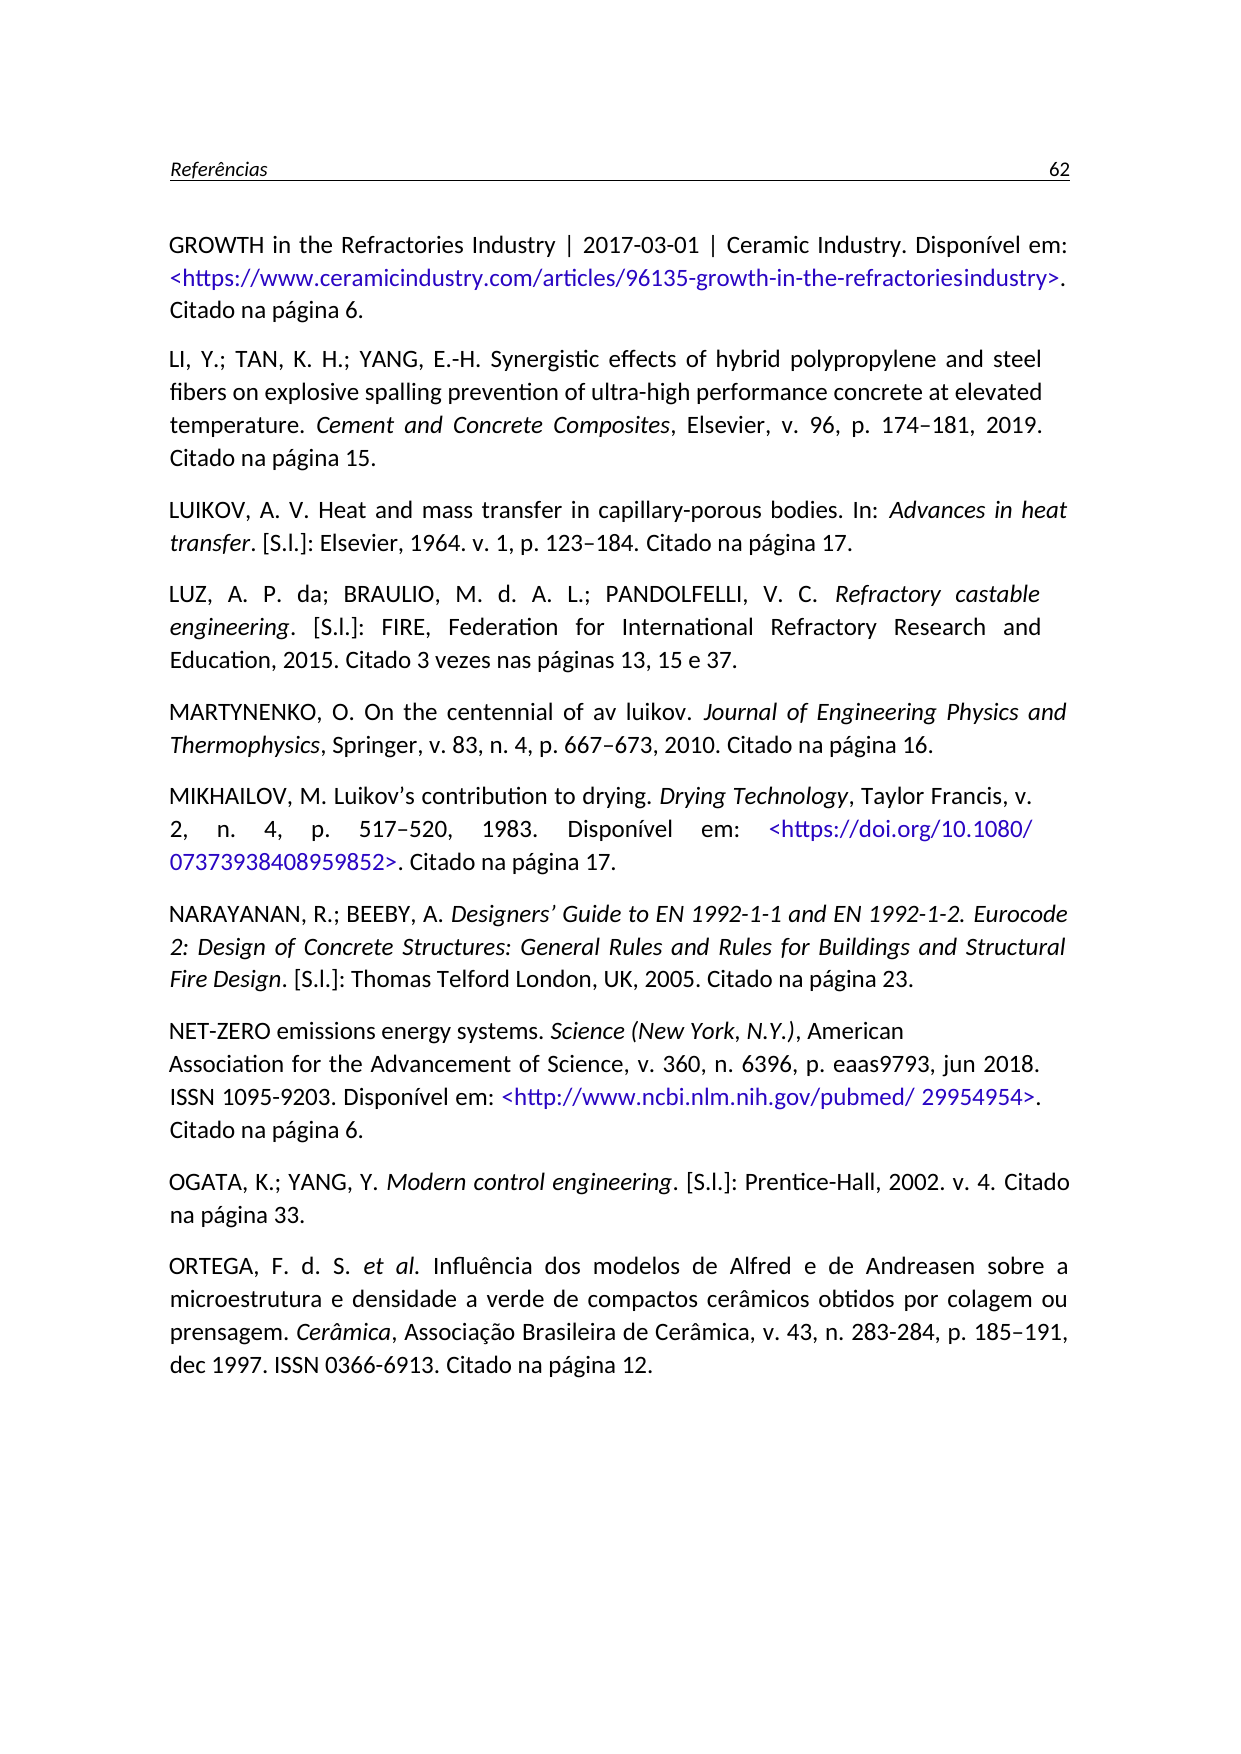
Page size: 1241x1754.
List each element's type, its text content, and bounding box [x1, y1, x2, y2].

text LUIKOV, A. V. Heat and mass transfer in capillary-porous bodies. In: Advances in heat transfer. [S.l.]: Elsevier, 1964. v. 1, p. 123–184. Citado na página 17. [168, 494, 1070, 557]
text Association for the Advancement of Science, v. 360, n. 6396, p. eaas9793, jun 2018. ISSN 1095-9203. Disponível em: <http://www.ncbi.nlm.nih.gov/pubmed/ 29954954>. Citado na página 6. [168, 1048, 1041, 1145]
text NARAYANAN, R.; BEEBY, A. Designers’ Guide to EN 1992-1-1 and EN 1992-1-2. Eurocode 2: Design of Concrete Structures: General Rules and Rules for Buildings and Structural Fire Design. [S.l.]: Thomas Telford London, UK, 2005. Citado na página 23. [168, 898, 1070, 994]
text NET-ZERO emissions energy systems. Science (New York, N.Y.), American [168, 1015, 1070, 1046]
text ORTEGA, F. d. S. et al. Influência dos modelos de Alfred e de Andreasen sobre a microestrutura e densidade a verde de compactos cerâmicos obtidos por colagem ou prensagem. Cerâmica, Associação Brasileira de Cerâmica, v. 43, n. 283-284, p. 185–191, dec 1997. ISSN 0366-6913. Citado na página 12. [168, 1250, 1070, 1379]
text LI, Y.; TAN, K. H.; YANG, E.-H. Synergistic effects of hybrid polypropylene and steel fibers on explosive spalling prevention of ultra-high performance concrete at elevated temperature. Cement and Concrete Composites, Elsevier, v. 96, p. 174–181, 2019. Citado na página 15. [168, 343, 1043, 472]
text MARTYNENKO, O. On the centennial of av luikov. Journal of Engineering Physics and Thermophysics, Springer, v. 83, n. 4, p. 667–673, 2010. Citado na página 16. [168, 696, 1070, 759]
text MIKHAILOV, M. Luikov’s contribution to drying. Drying Technology, Taylor Francis, v. 2, n. 4, p. 517–520, 1983. Disponível em: <https://doi.org/10.1080/ 07373938408959852>. Citado na página 17. [168, 780, 1033, 877]
text GROWTH in the Refractories Industry | 2017-03-01 | Ceramic Industry. Disponível em: <https://www.ceramicindustry.com/articles/96135-growth-in-the-refractoriesindustry>. Citado na página 6. [168, 229, 1070, 325]
text LUZ, A. P. da; BRAULIO, M. d. A. L.; PANDOLFELLI, V. C. Refractory castable engineering. [S.l.]: FIRE, Federation for International Refractory Research and Education, 2015. Citado 3 vezes nas páginas 13, 15 e 37. [168, 578, 1042, 674]
text OGATA, K.; YANG, Y. Modern control engineering. [S.l.]: Prentice-Hall, 2002. v. 4. Citado na página 33. [168, 1166, 1070, 1229]
